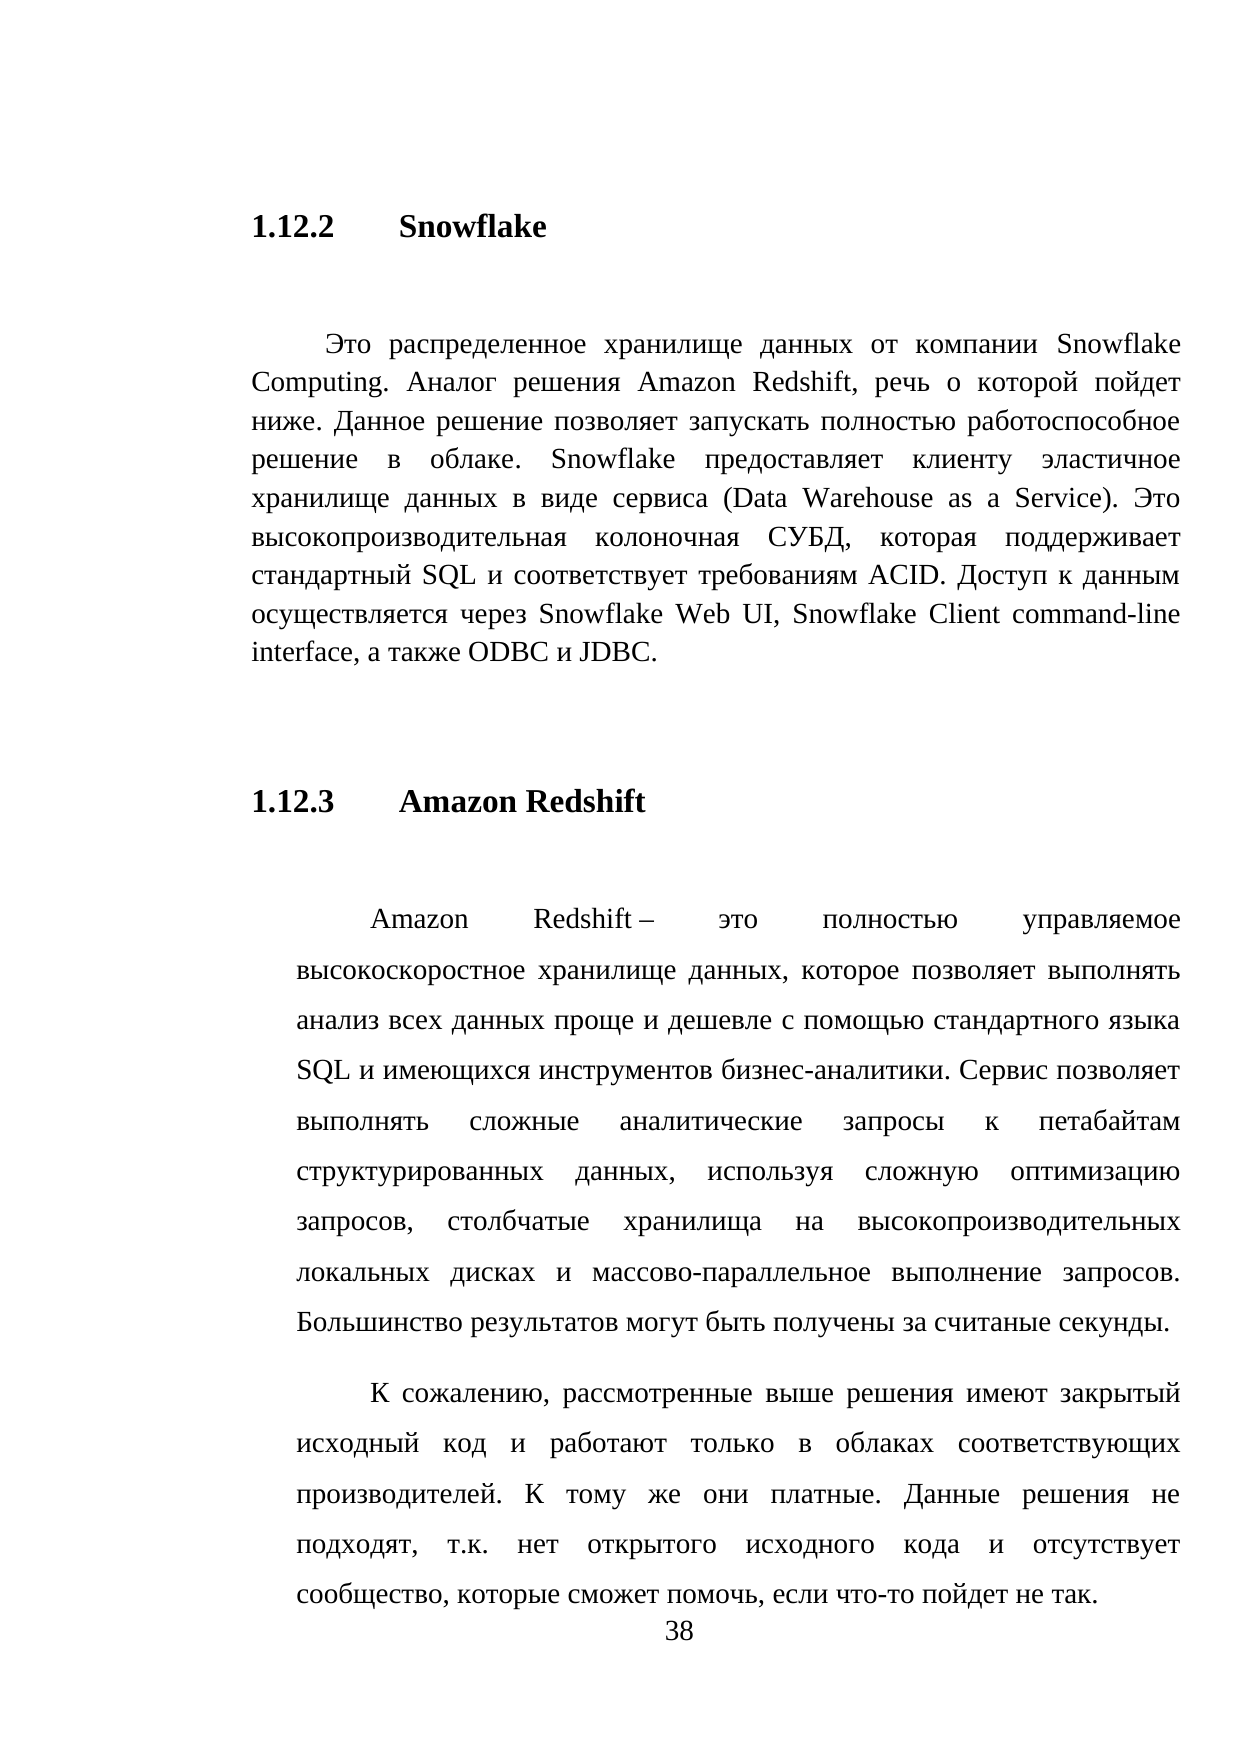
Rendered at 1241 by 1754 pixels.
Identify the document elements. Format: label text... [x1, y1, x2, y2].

subtitle Snowflake [251, 206, 1181, 244]
subtitle Amazon Redshift [251, 781, 1181, 820]
text Amazon Redshift – это полностью управляемое высокоскоростное хранилище данных, которое позволяет выполнять анализ всех данных проще и дешевле с помощью стандартного языка SQL и имеющихся инструментов бизнес-аналитики. Сервис позволяет выполнять сложные аналитические запросы к петабайтам структурированных данных, используя сложную оптимизацию запросов, столбчатые хранилища на высокопроизводительных локальных дисках и массово-параллельное выполнение запросов. Большинство результатов могут быть получены за считаные секунды. [296, 901, 1181, 1337]
text К сожалению, рассмотренные выше решения имеют закрытый исходный код и работают только в облаках соответствующих производителей. К тому же они платные. Данные решения не подходят, т.к. нет открытого исходного кода и отсутствует сообщество, которые сможет помочь, если что-то пойдет не так. [296, 1375, 1181, 1610]
text Это распределенное хранилище данных от компании Snowflake Computing. Аналог решения Amazon Redshift, речь о которой пойдет ниже. Данное решение позволяет запускать полностью работоспособное решение в облаке. Snowflake предоставляет клиенту эластичное хранилище данных в виде сервиса (Data Warehouse as a Service). Это высокопроизводительная колоночная СУБД, которая поддерживает стандартный SQL и соответствует требованиям ACID. Доступ к данным осуществляется через Snowflake Web UI, Snowflake Client command-line interface, а также ODBC и JDBC. [251, 326, 1181, 668]
